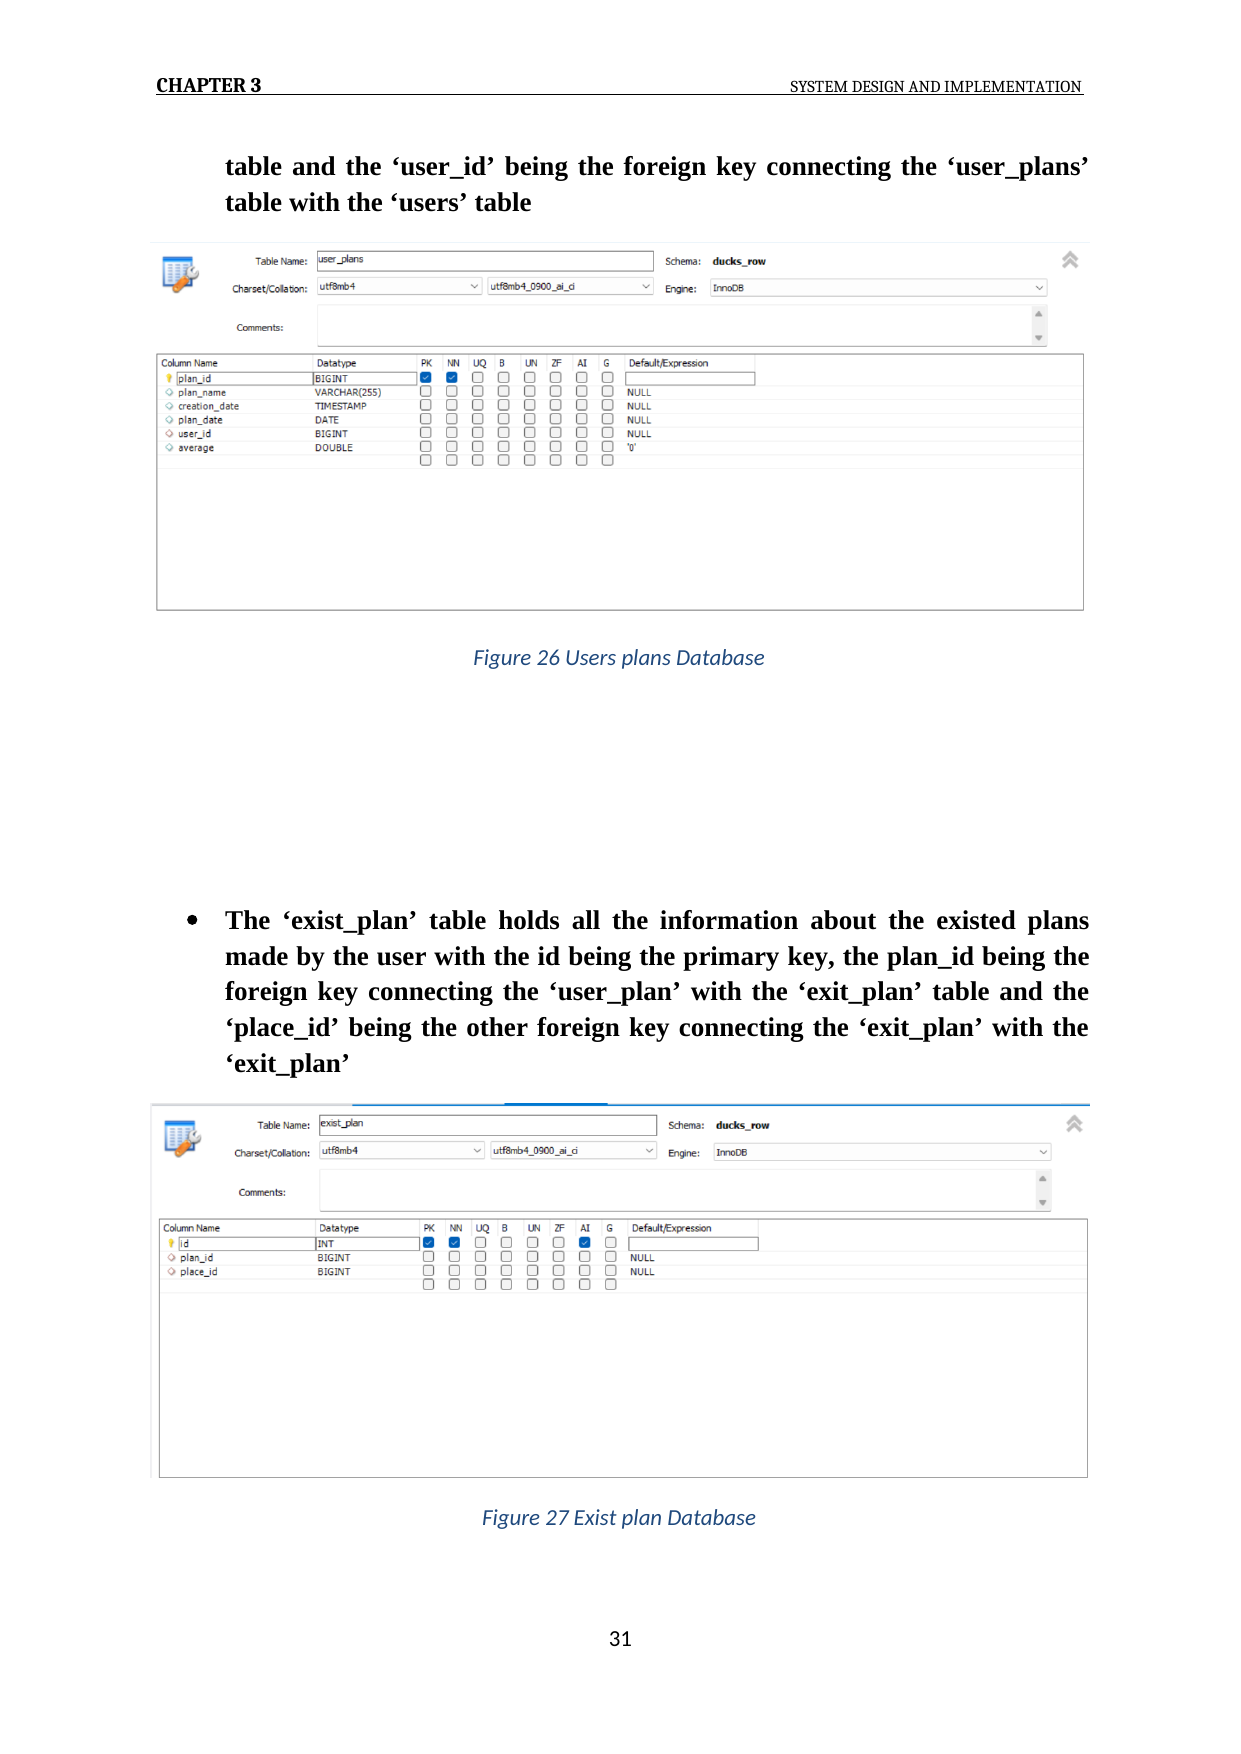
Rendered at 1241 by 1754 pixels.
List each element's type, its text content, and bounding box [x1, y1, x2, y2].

list The ‘exist_plan’ table holds all the information about the existed plans made by the user with the id being the primary key, the plan_id being the foreign key connecting the ‘user_plan’ with the ‘exit_plan’ table and the ‘place_id’ being the other foreign key connecting the ‘exit_plan’ with the ‘exit_plan’ [187, 904, 1090, 1078]
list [187, 150, 1090, 217]
picture [150, 242, 1090, 618]
picture [150, 1103, 1090, 1478]
